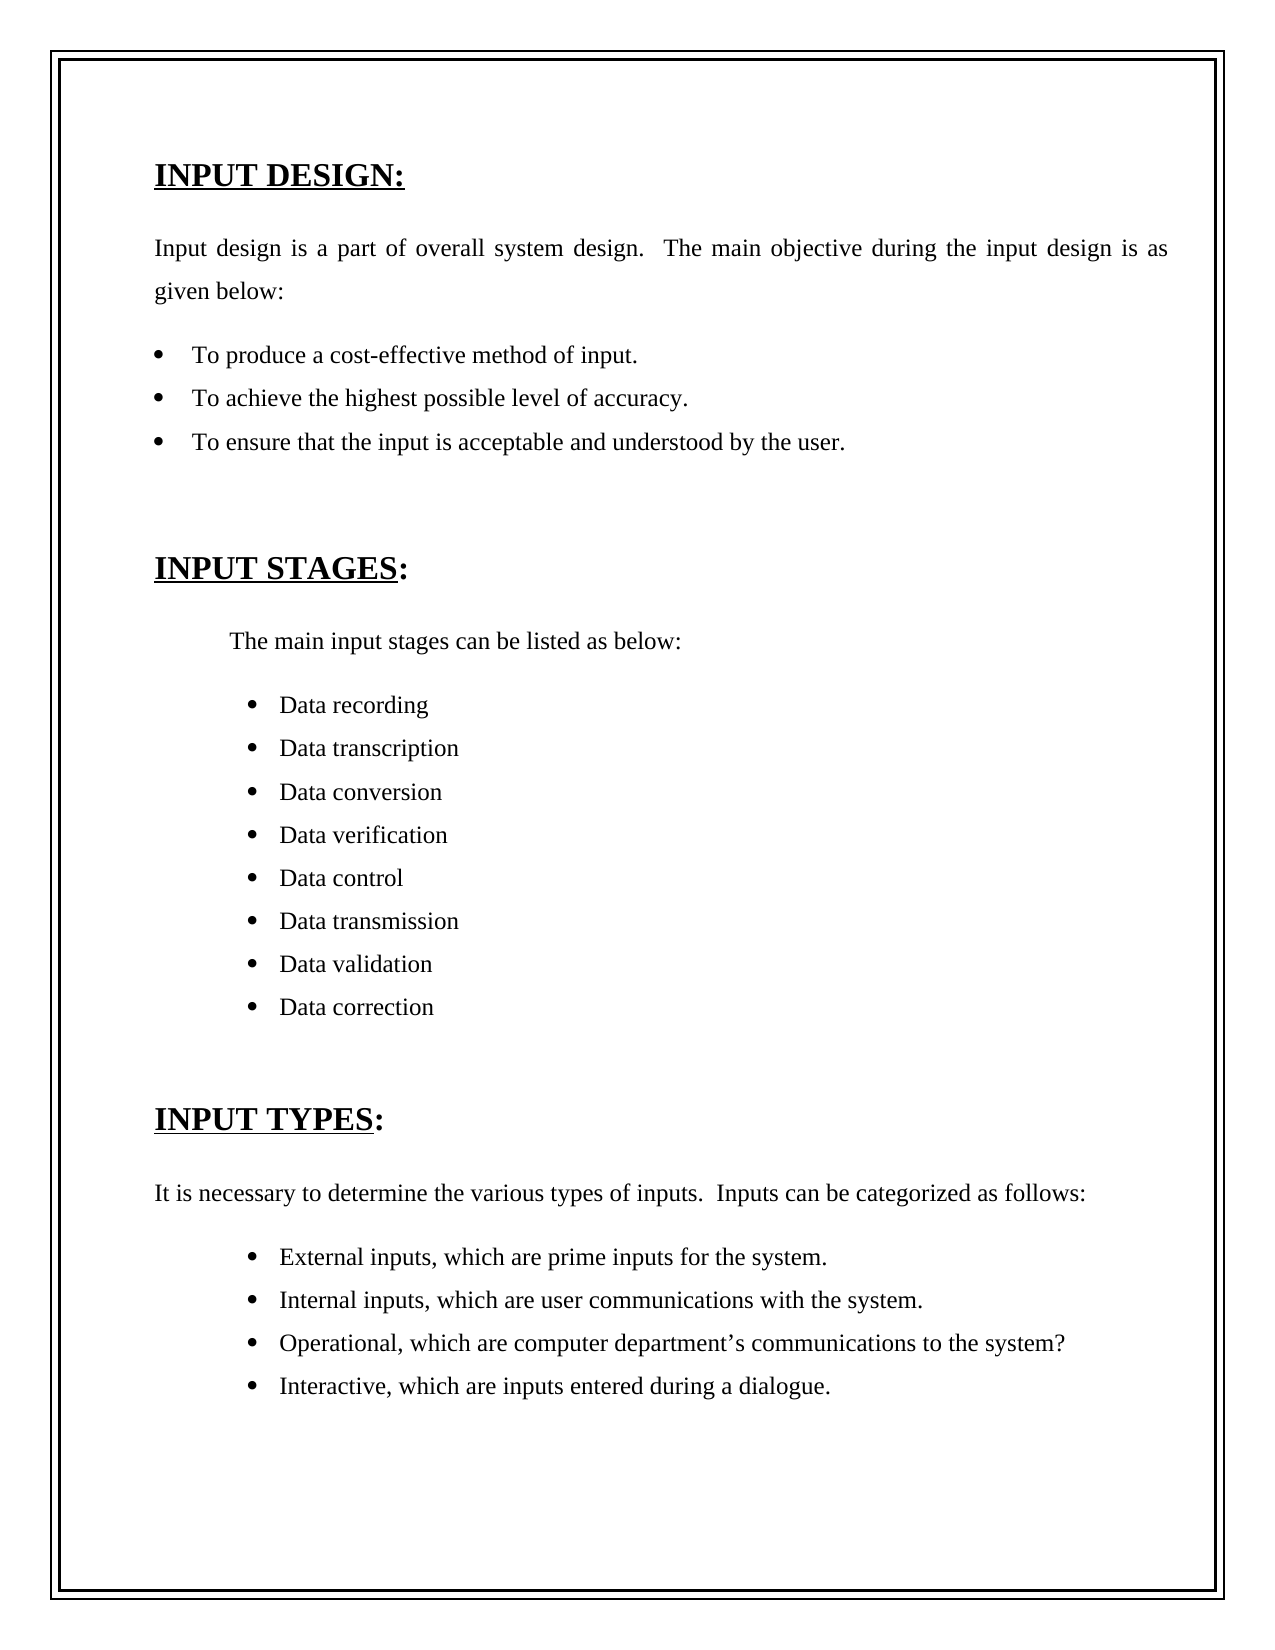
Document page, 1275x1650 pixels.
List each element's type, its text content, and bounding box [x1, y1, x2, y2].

list Internal inputs, which are user communications with the system. [248, 1285, 1171, 1313]
list To ensure that the input is acceptable and understood by the user. [154, 427, 1171, 455]
list Data verification [248, 820, 1171, 848]
list External inputs, which are prime inputs for the system. [248, 1242, 1171, 1270]
list Data transcription [248, 733, 1171, 762]
text It is necessary to determine the various types of inputs. Inputs can be categorized as follows: [154, 1178, 1171, 1206]
list Data transmission [248, 906, 1171, 935]
list Data recording [248, 690, 1171, 719]
list Data control [248, 863, 1171, 892]
text Input design is a part of overall system design. The main objective during the input design is as given below: [154, 233, 1171, 305]
text INPUT TYPES: [154, 1099, 1171, 1138]
text The main input stages can be listed as below: [154, 626, 1171, 655]
list Data validation [248, 949, 1171, 978]
list Data correction [248, 992, 1171, 1021]
list To produce a cost-effective method of input. [154, 340, 1171, 369]
list Operational, which are computer department’s communications to the system? [248, 1328, 1171, 1357]
list Data conversion [248, 777, 1171, 805]
list To achieve the highest possible level of accuracy. [154, 383, 1171, 412]
list Interactive, which are inputs entered during a dialogue. [248, 1371, 1171, 1400]
text INPUT DESIGN: [154, 155, 1171, 193]
text INPUT STAGES: [154, 548, 1171, 586]
